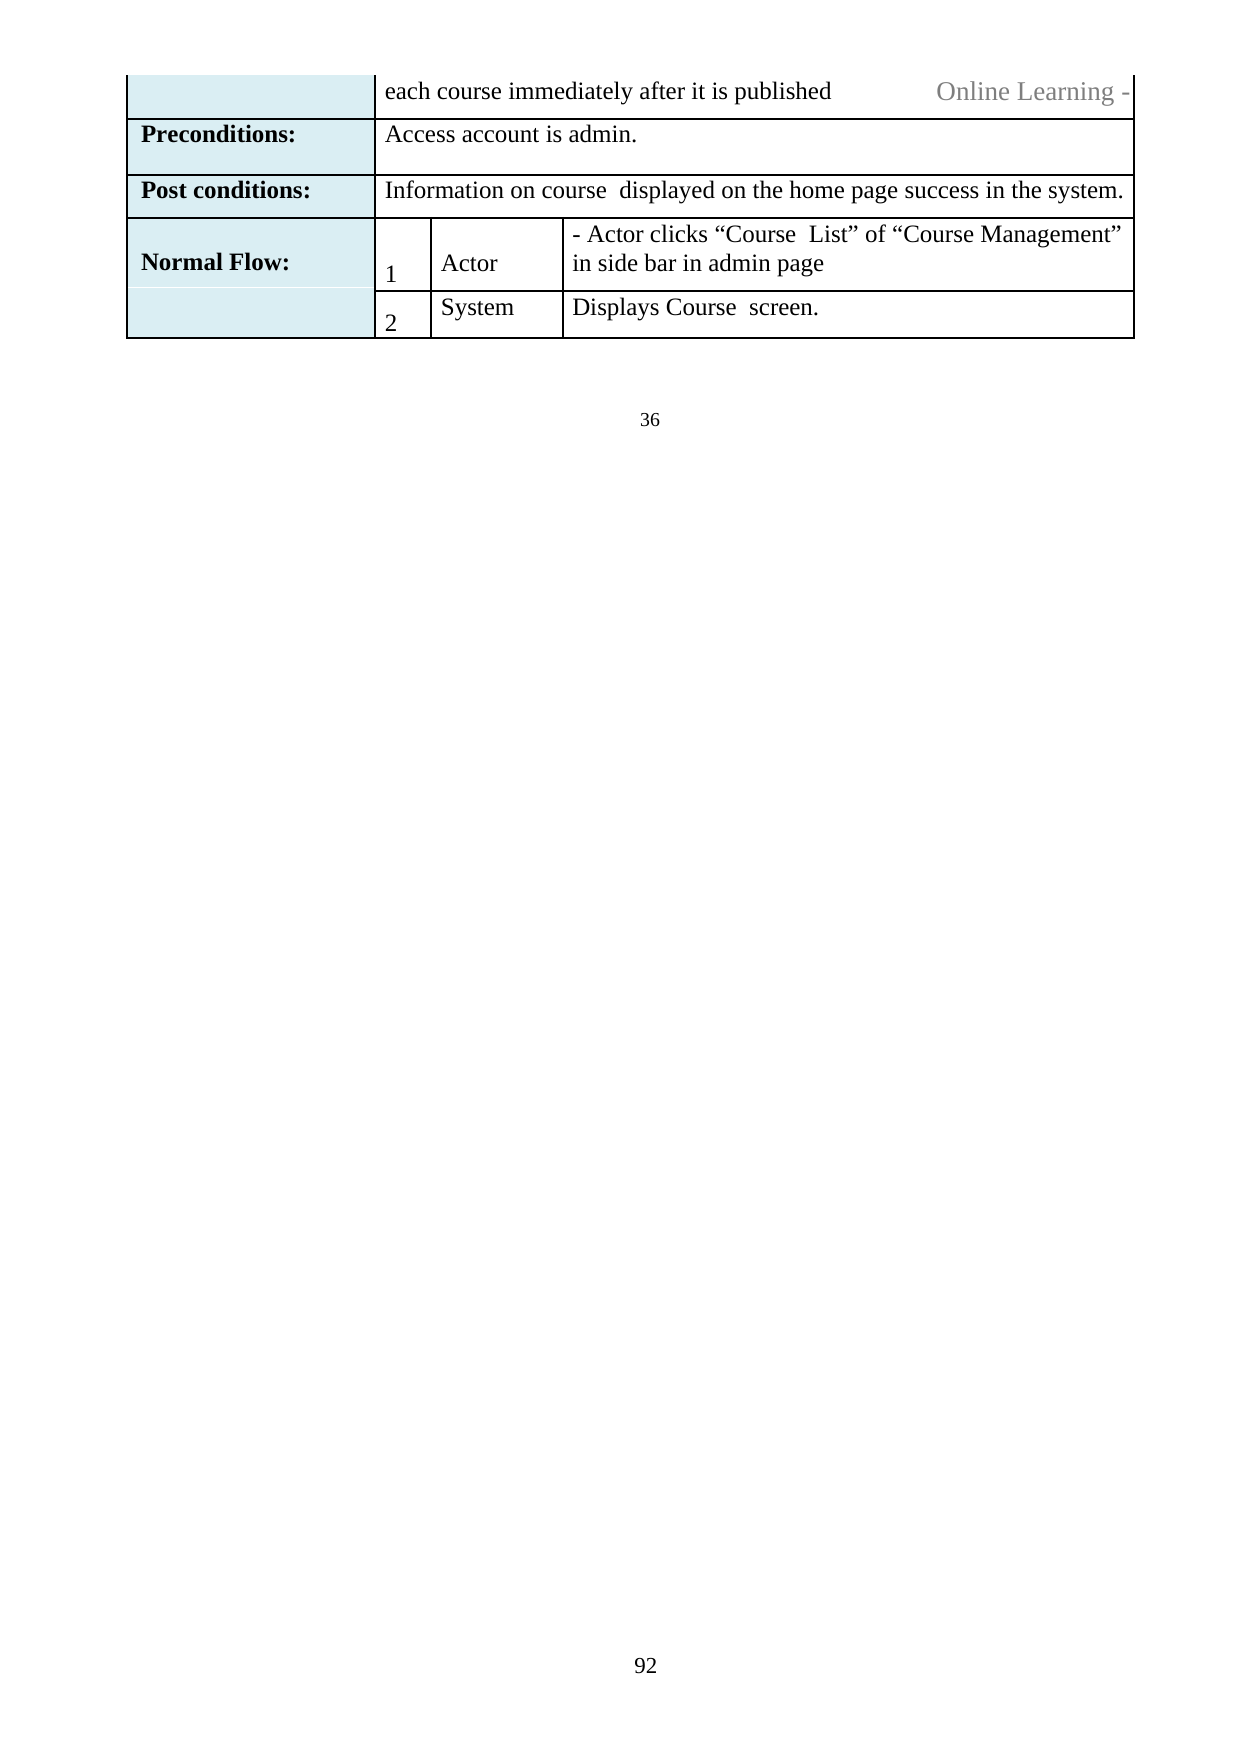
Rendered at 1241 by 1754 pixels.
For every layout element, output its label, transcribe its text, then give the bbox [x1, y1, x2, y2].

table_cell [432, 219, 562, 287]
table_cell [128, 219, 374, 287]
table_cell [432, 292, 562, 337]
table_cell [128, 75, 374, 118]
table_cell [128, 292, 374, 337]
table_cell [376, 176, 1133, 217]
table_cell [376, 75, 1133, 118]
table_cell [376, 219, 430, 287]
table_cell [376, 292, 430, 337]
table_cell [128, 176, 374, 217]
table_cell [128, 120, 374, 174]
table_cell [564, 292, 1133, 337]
text 36 [127, 408, 1172, 431]
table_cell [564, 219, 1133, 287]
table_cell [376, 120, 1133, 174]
